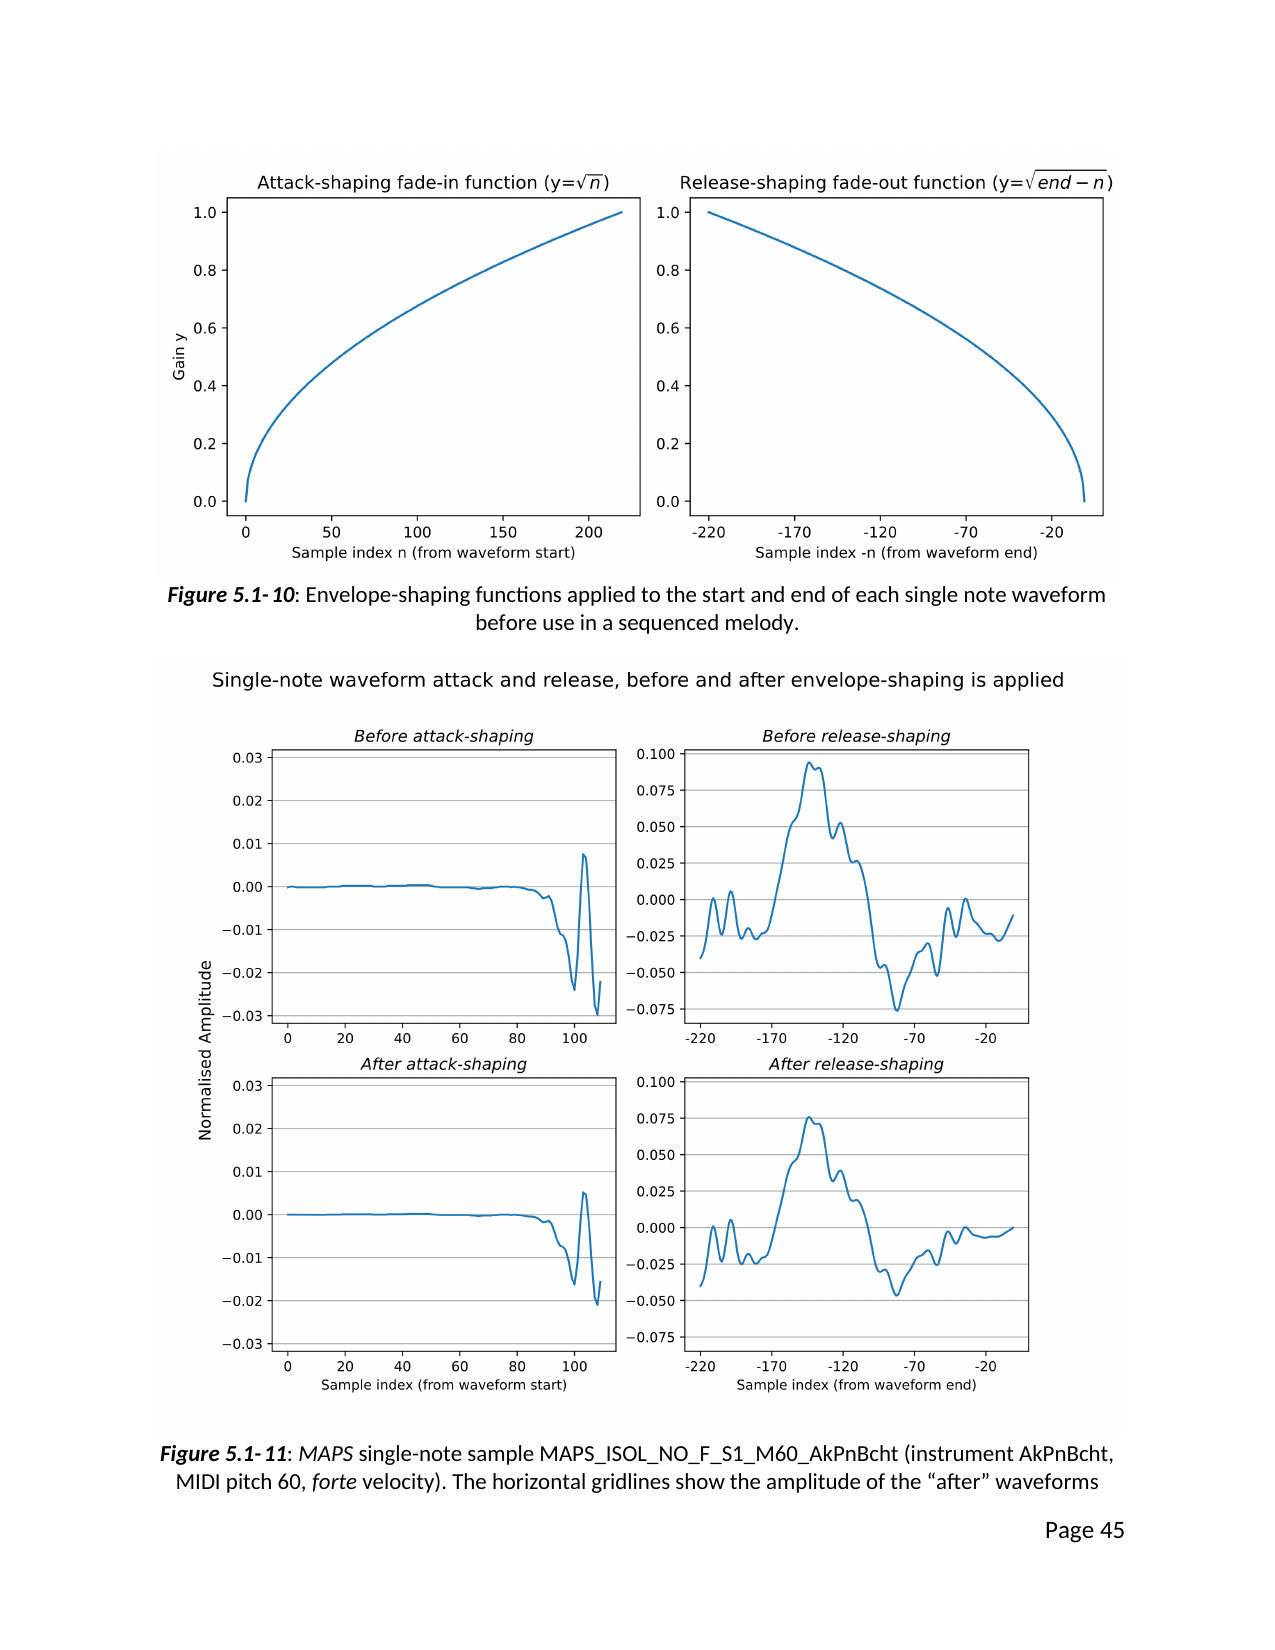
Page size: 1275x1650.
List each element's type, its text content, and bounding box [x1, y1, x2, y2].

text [150, 1439, 1125, 1496]
picture [150, 657, 1125, 1437]
picture [156, 150, 1119, 578]
